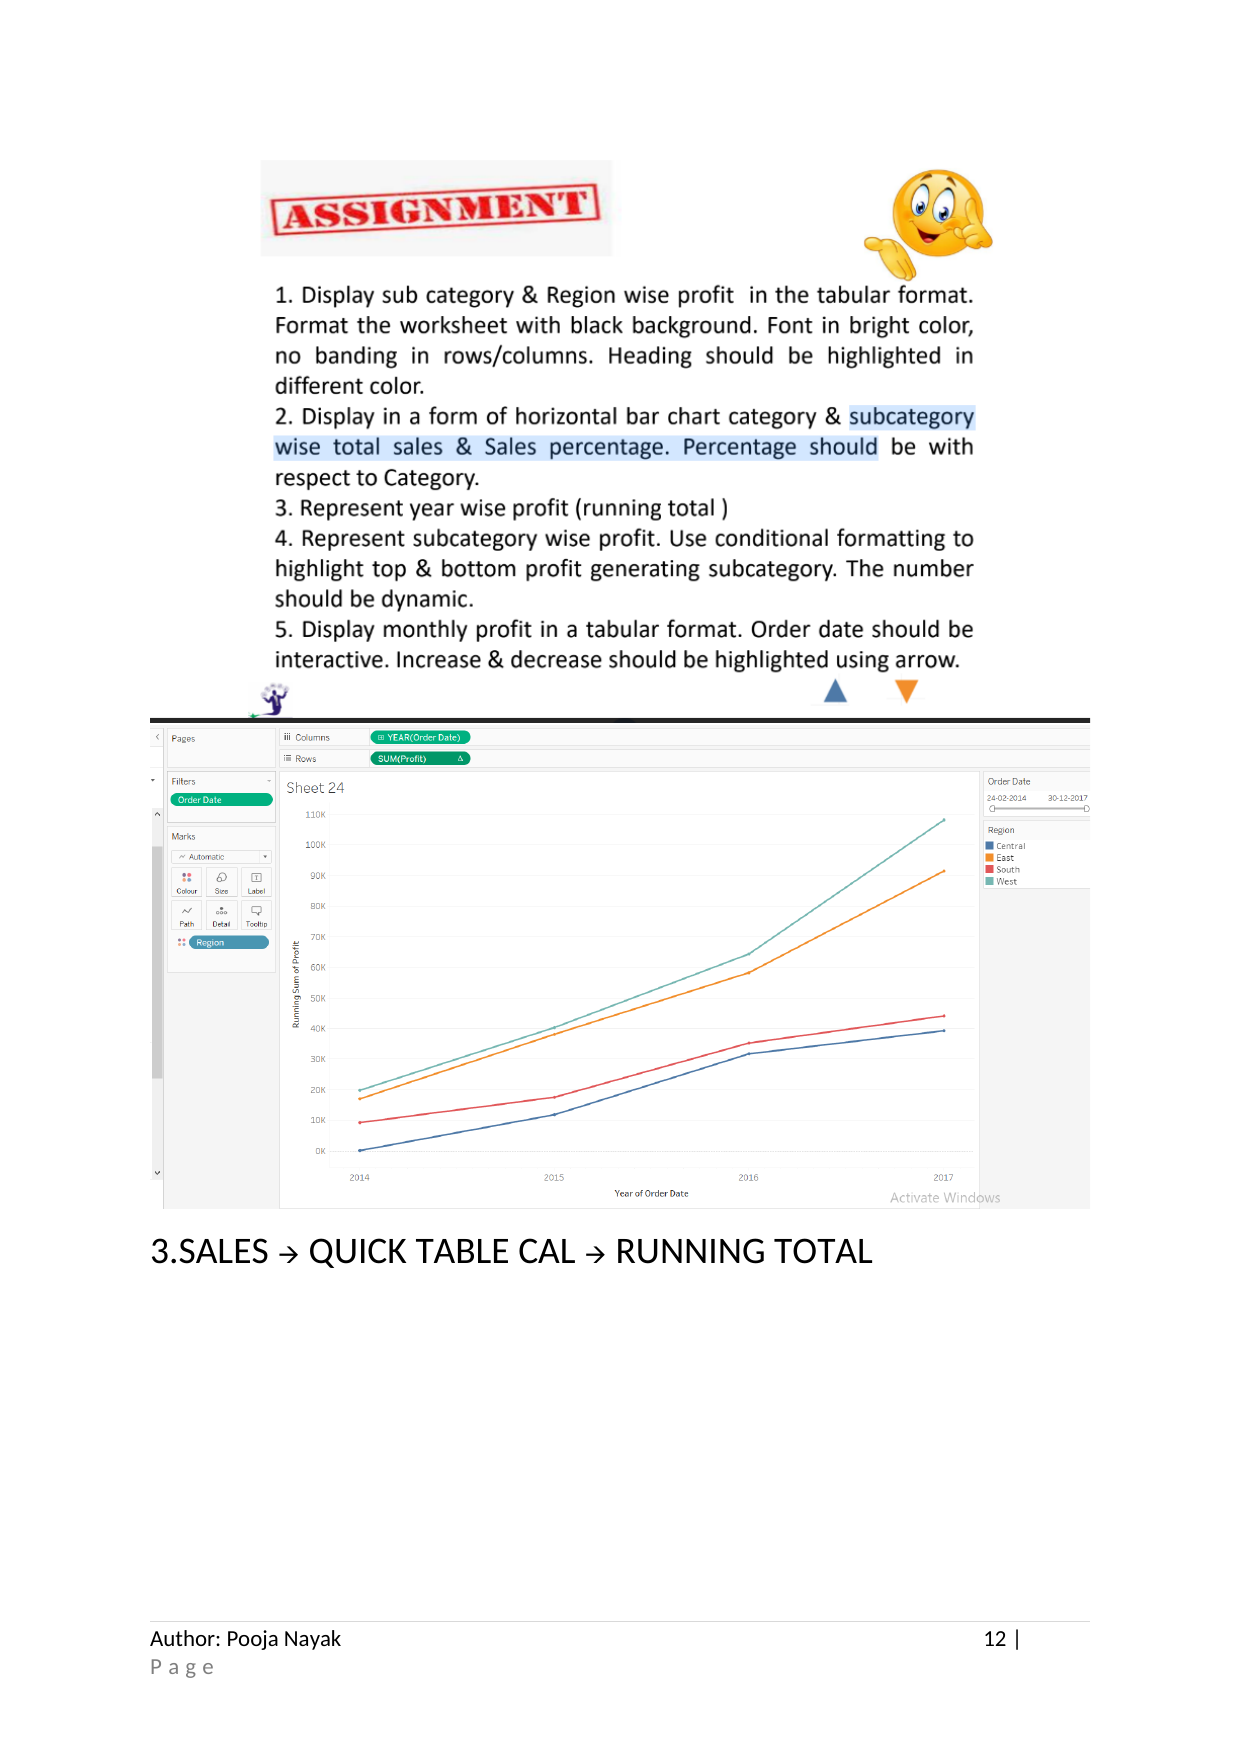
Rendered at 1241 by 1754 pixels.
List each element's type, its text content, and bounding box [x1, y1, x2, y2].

picture [150, 725, 1091, 1209]
picture [150, 150, 1091, 723]
text 3.SALES QUICK TABLE CAL RUNNING TOTAL [150, 1227, 1090, 1273]
